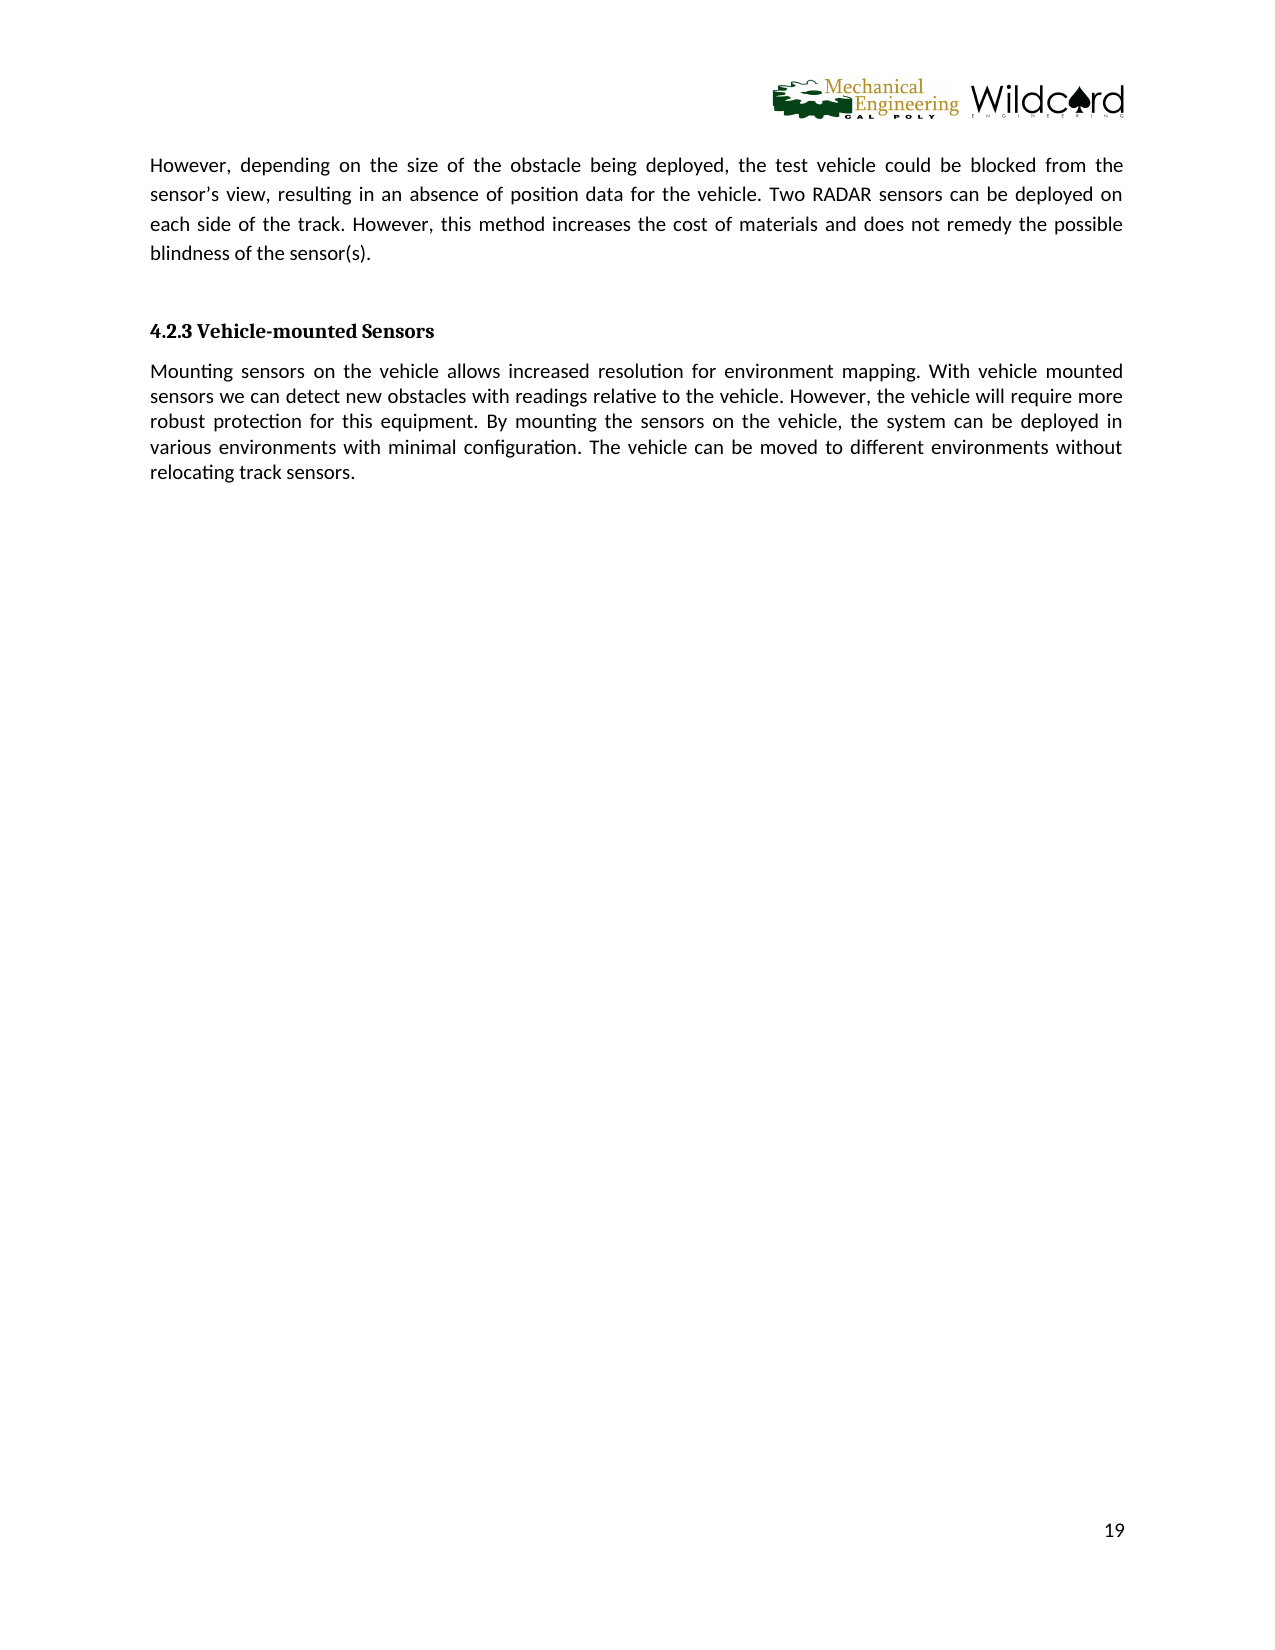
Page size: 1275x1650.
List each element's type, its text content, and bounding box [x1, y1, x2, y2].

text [150, 152, 1125, 265]
text Mounting sensors on the vehicle allows increased resolution for environment mapping. With vehicle mounted sensors we can detect new obstacles with readings relative to the vehicle. However, the vehicle will require more robust protection for this equipment. By mounting the sensors on the vehicle, the system can be deployed in various environments with minimal configuration. The vehicle can be moved to different environments without relocating track sensors. [150, 358, 1125, 485]
subtitle 4.2.3 Vehicle-mounted Sensors [150, 320, 1125, 344]
picture [772, 75, 959, 120]
picture [968, 82, 1125, 120]
